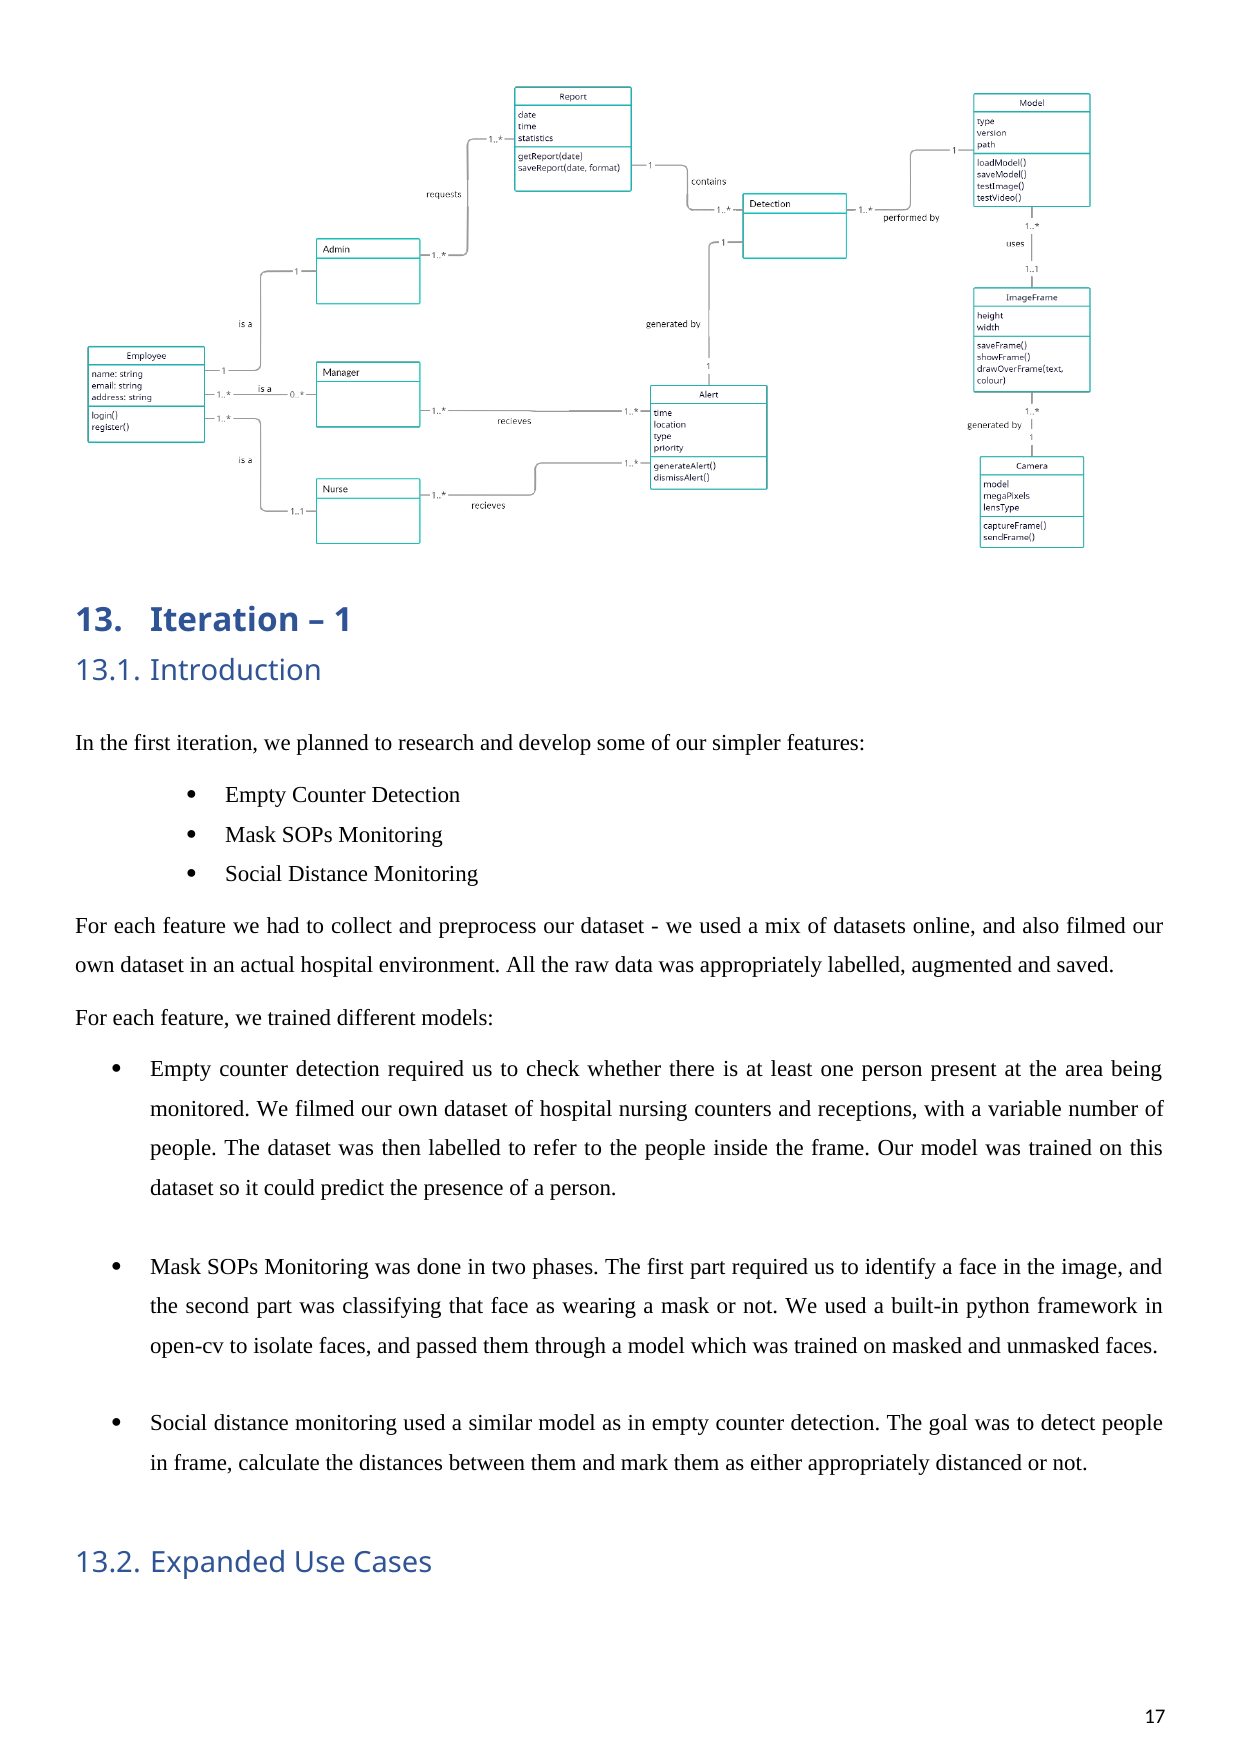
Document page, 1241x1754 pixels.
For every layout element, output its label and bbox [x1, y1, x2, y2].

picture [75, 75, 1103, 560]
